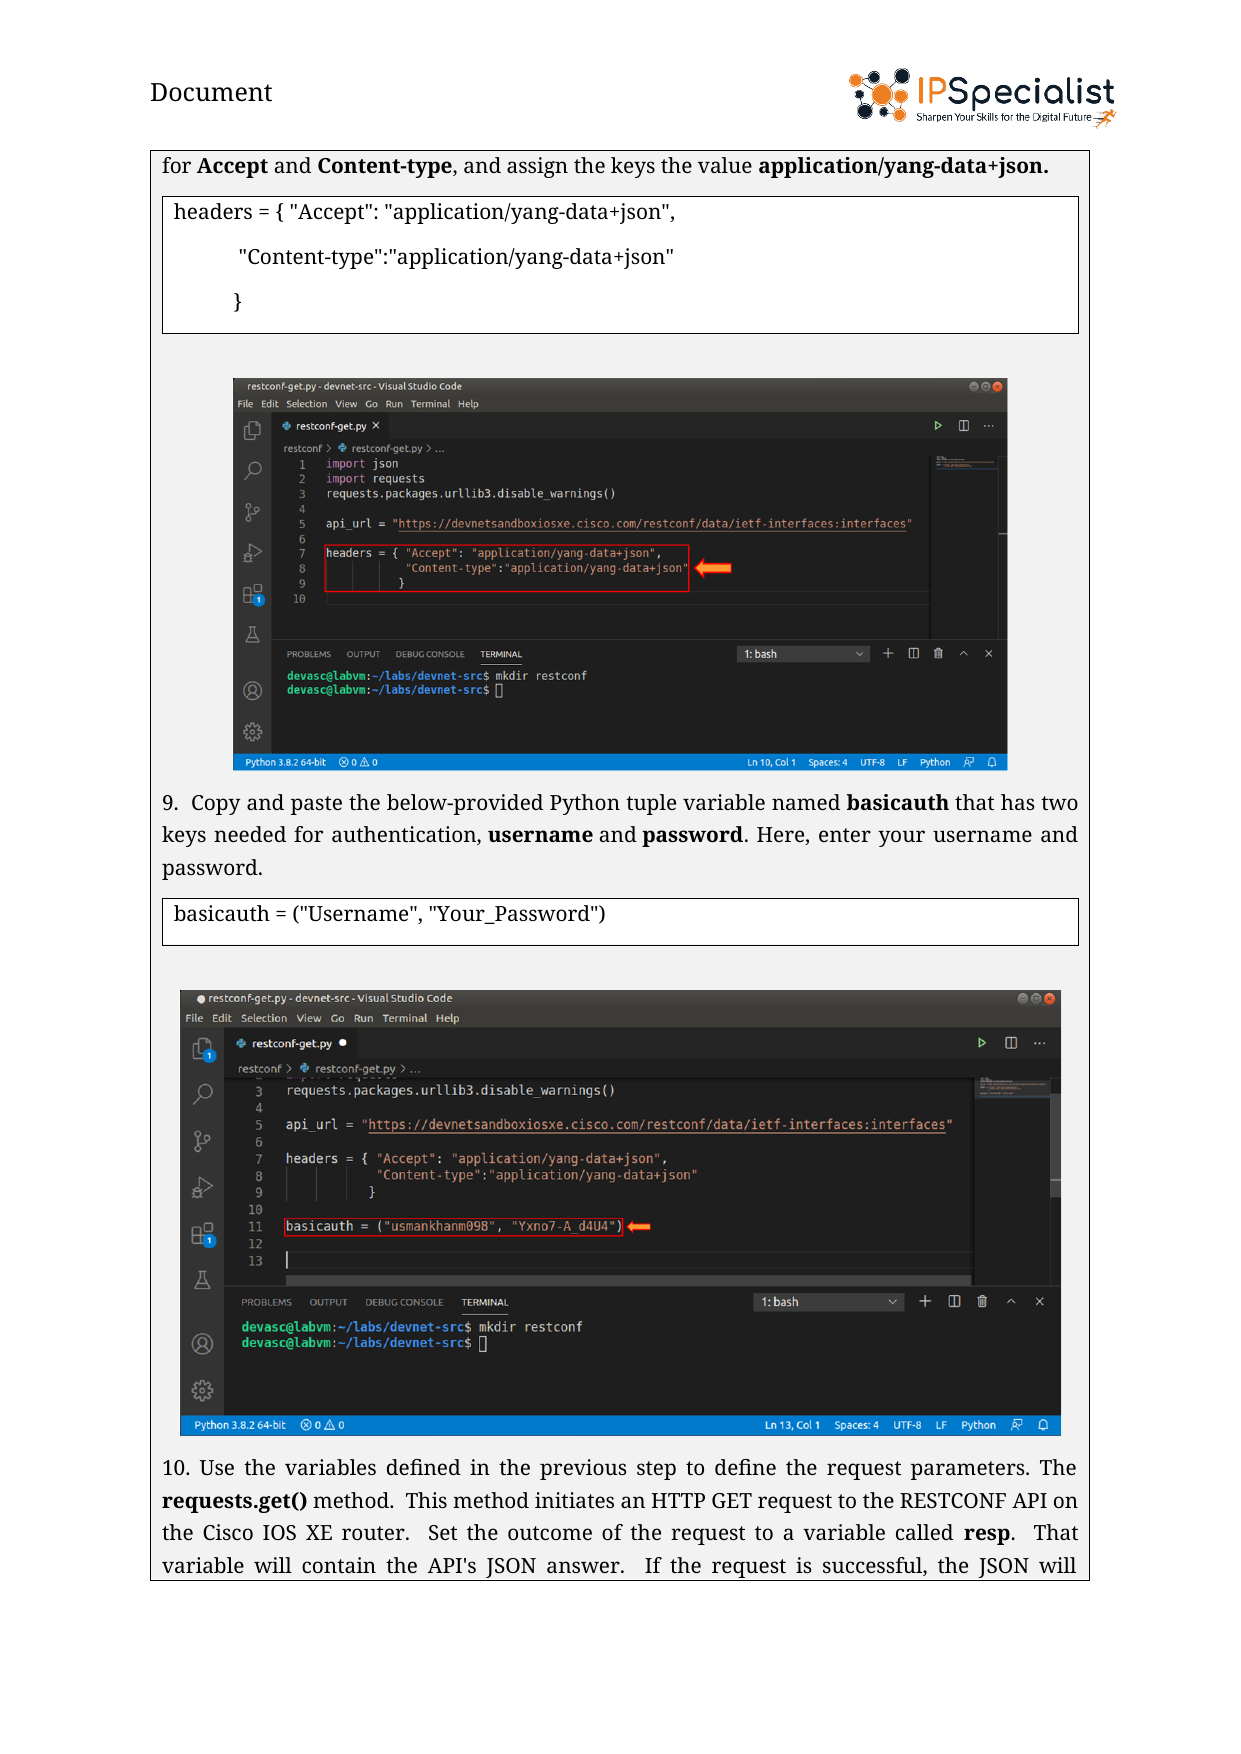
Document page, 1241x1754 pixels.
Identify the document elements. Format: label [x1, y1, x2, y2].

picture [179, 990, 1062, 1436]
table_header [151, 151, 1089, 1579]
picture [843, 54, 1121, 136]
picture [232, 378, 1008, 771]
